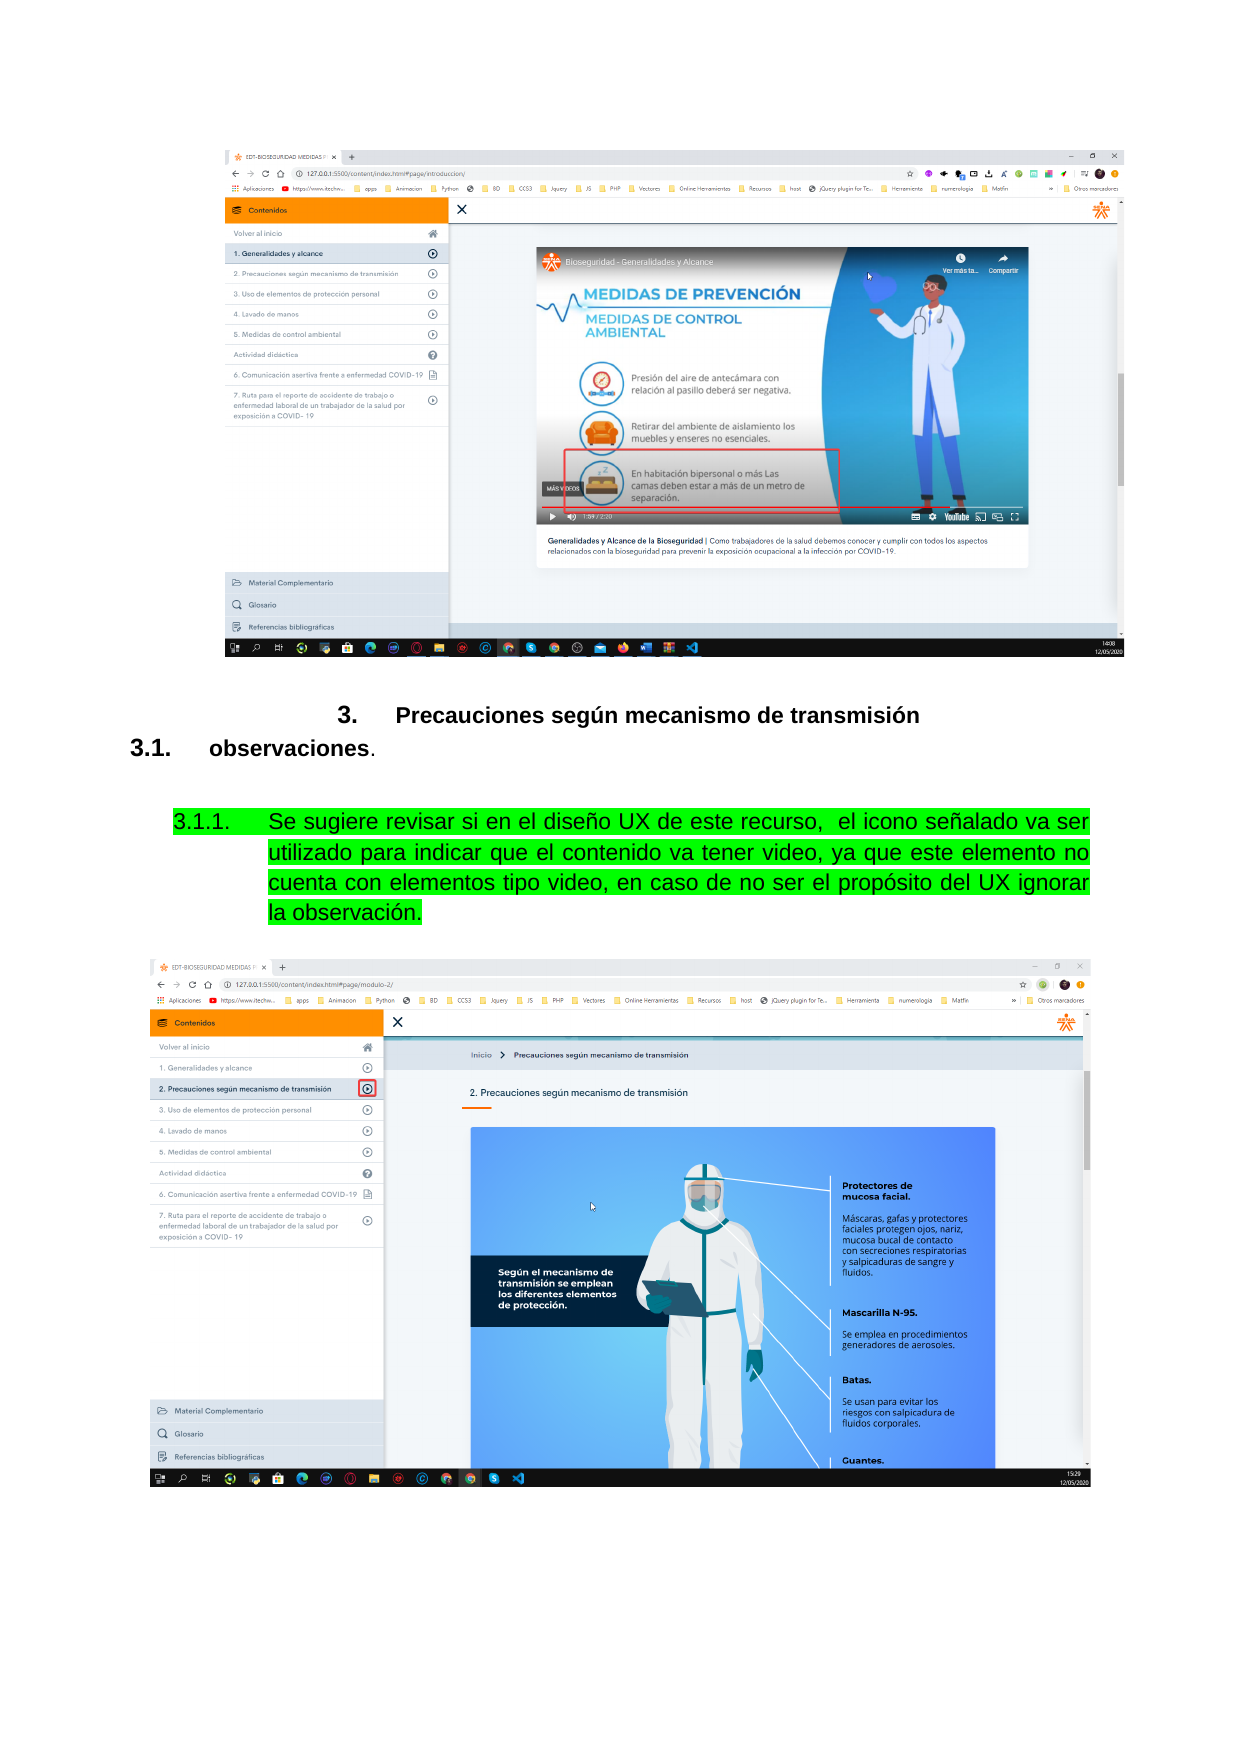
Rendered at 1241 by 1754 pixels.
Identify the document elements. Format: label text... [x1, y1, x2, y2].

subtitle Precauciones según mecanismo de transmisión [187, 699, 1090, 728]
picture [225, 150, 1125, 657]
subtitle observaciones. [171, 733, 1090, 761]
list Se sugiere revisar si en el diseño UX de este recurso, el icono señalado va ser utilizado para indicar que el contenido va tener video, ya que este elemento no cuenta con elementos tipo video, en caso de no ser el propósito del UX ignorar la observación. [231, 835, 1090, 925]
picture [150, 959, 1091, 1487]
